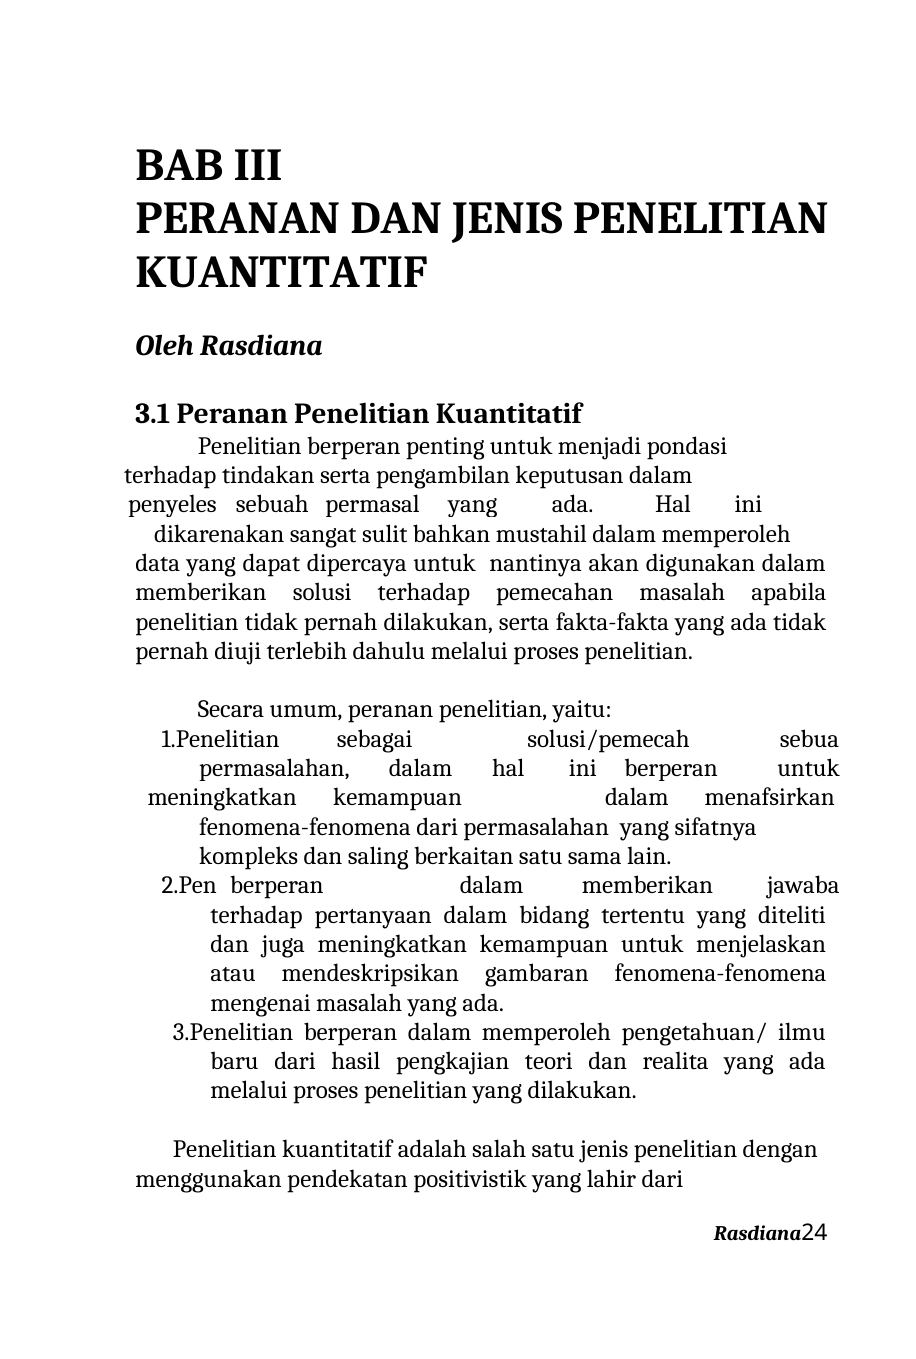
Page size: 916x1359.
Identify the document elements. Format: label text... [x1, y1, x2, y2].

text Penelitian kuantitatif adalah salah satu jenis penelitian dengan menggunakan pendekatan positivistik yang lahir dari [135, 1134, 833, 1193]
table_cell 1.Penelitian [141, 724, 297, 753]
table_cell permasalahan, [141, 753, 374, 781]
text BAB III PERANAN DAN JENIS PENELITIAN KUANTITATIF [135, 137, 833, 298]
table_cell Hal [623, 489, 723, 517]
text data yang dapat dipercaya untuk nantinya akan digunakan dalam memberikan solusi terhadap pemecahan masalah apabila penelitian tidak pernah dilakukan, serta fakta-fakta yang ada tidak pernah diuji terlebih dahulu melalui proses penelitian. [135, 548, 827, 665]
table_cell dalam [453, 870, 530, 899]
table_cell menafsirkan [686, 781, 842, 812]
table_cell sebuah [764, 724, 842, 753]
table_cell yang [423, 489, 522, 517]
table_header Secara umum, peranan penelitian, yaitu: [141, 688, 842, 724]
text Oleh Rasdiana [135, 328, 833, 362]
table_cell dikarenakan sangat sulit bahkan mustahil dalam memperoleh [122, 517, 823, 548]
table_cell kemampuan [297, 781, 530, 812]
text Rasdiana24 [132, 1218, 827, 1246]
table_cell solusi/pemecah [453, 724, 764, 753]
table_cell ada. [523, 489, 623, 517]
table_cell untuk [764, 753, 842, 781]
table_cell ini [530, 753, 608, 781]
text 3.Penelitian berperan dalam memperoleh pengetahuan/ ilmu baru dari hasil pengkajian teori dan realita yang ada melalui proses penelitian yang dilakukan. [173, 1017, 826, 1105]
table_cell 2.Penelitian [141, 870, 219, 899]
text 3.1 Peranan Penelitian Kuantitatif [135, 396, 833, 431]
table_cell dalam [375, 753, 452, 781]
table_cell ini [723, 489, 823, 517]
table_cell permasalahan [322, 489, 422, 517]
table_cell berperan [608, 753, 764, 781]
text terhadap pertanyaan dalam bidang tertentu yang diteliti dan juga meningkatkan kemampuan untuk menjelaskan atau mendeskripsikan gambaran fenomena-fenomena mengenai masalah yang ada. [210, 899, 827, 1017]
table_header Penelitian berperan penting untuk menjadi pondasi terhadap tindakan serta pengambilan keputusan dalam [122, 431, 823, 489]
table_cell penyelesaian [122, 489, 222, 517]
table_cell fenomena-fenomena dari permasalahan yang sifatnya kompleks dan saling berkaitan satu sama lain. [141, 812, 842, 870]
table_cell dalam [530, 781, 686, 812]
table_cell meningkatkan [141, 781, 297, 812]
table_cell hal [453, 753, 530, 781]
table_cell berperan [219, 870, 452, 899]
table_cell sebuah [222, 489, 322, 517]
table_cell memberikan [530, 870, 764, 899]
table_cell sebagai [297, 724, 452, 753]
table_cell jawaban [764, 870, 842, 899]
